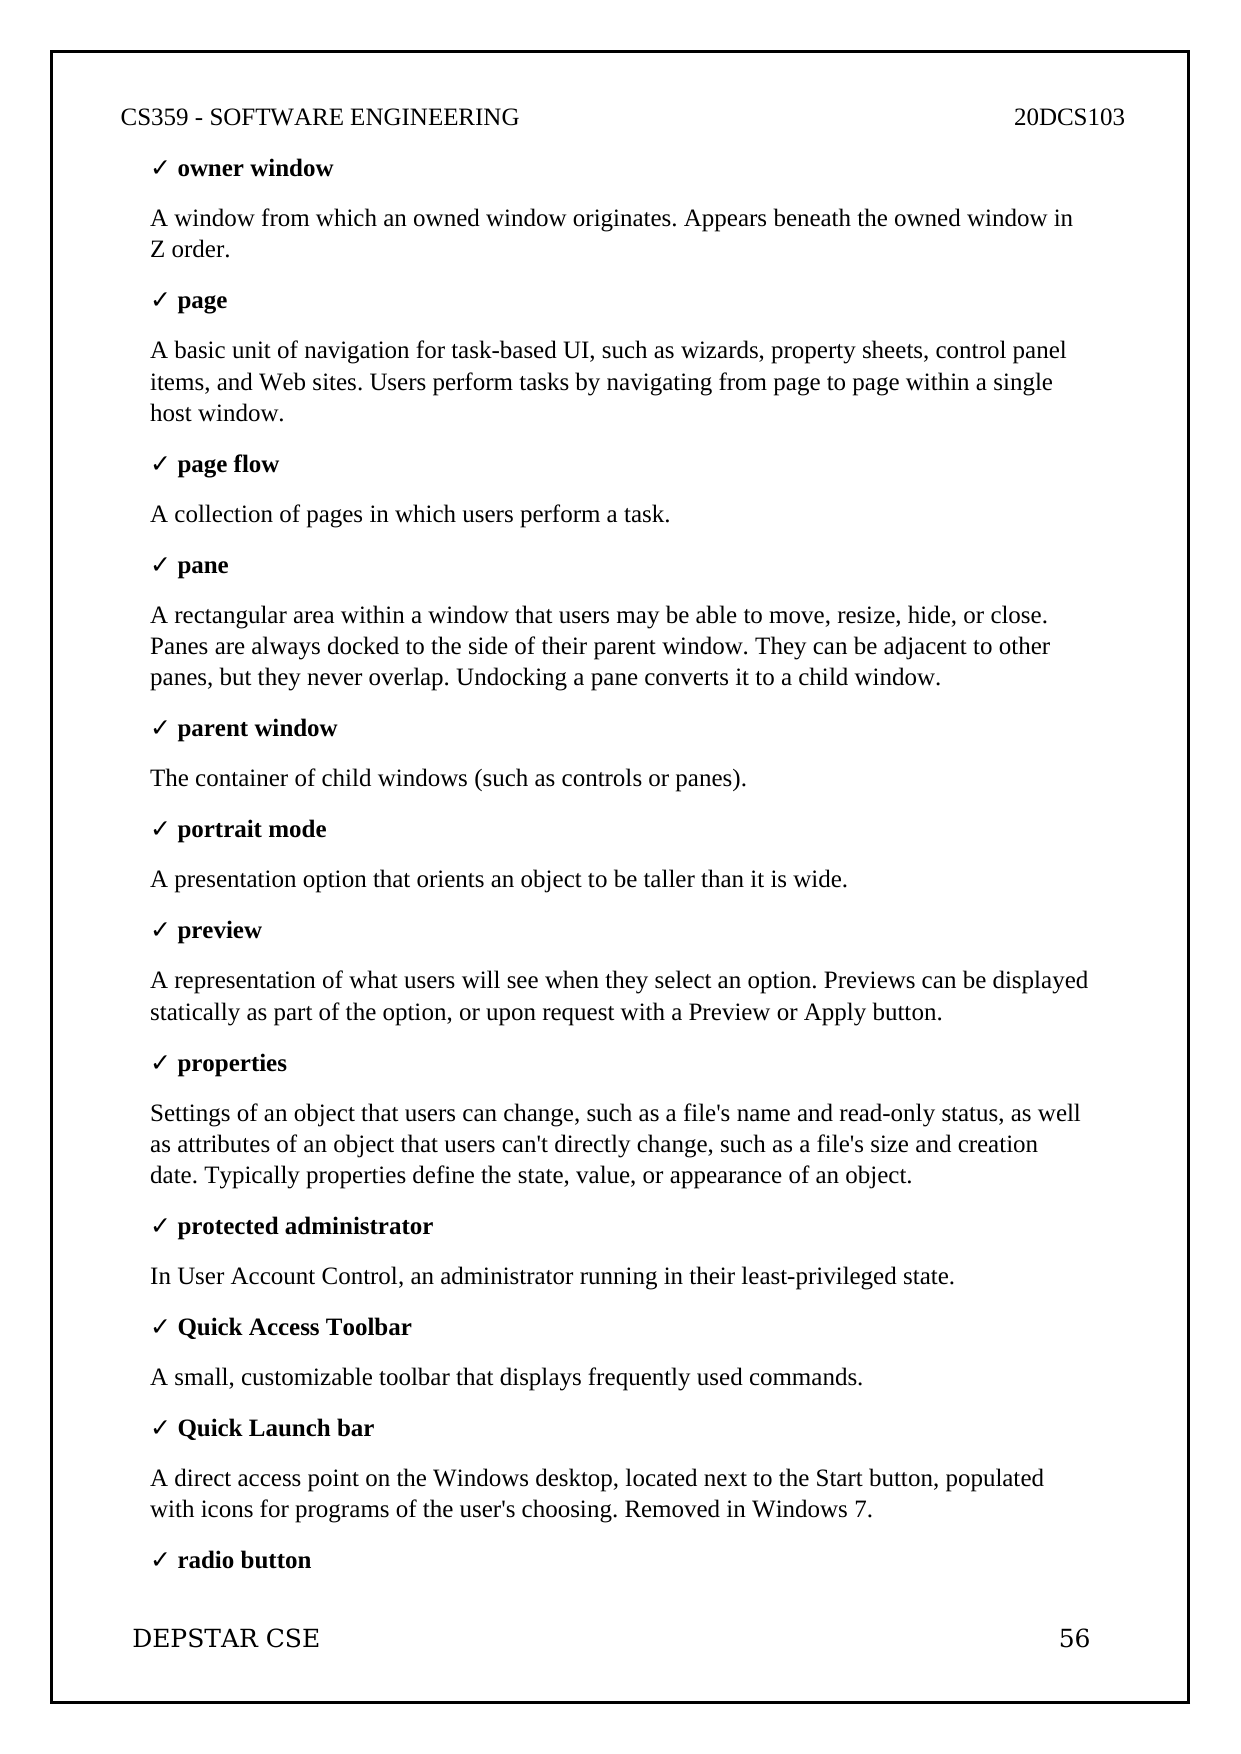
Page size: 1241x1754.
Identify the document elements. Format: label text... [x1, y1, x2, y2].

text A small, customizable toolbar that displays frequently used commands. [150, 1362, 1090, 1391]
text ✓ preview [150, 912, 1090, 946]
text ✓ Quick Access Toolbar [150, 1309, 1090, 1343]
text ✓ parent window [150, 710, 1090, 744]
text A window from which an owned window originates. Appears beneath the owned window in Z order. [150, 203, 1090, 263]
text ✓ Quick Launch bar [150, 1410, 1090, 1444]
text A presentation option that orients an object to be taller than it is wide. [150, 864, 1090, 893]
text A direct access point on the Windows desktop, located next to the Start button, populated with icons for programs of the user's choosing. Removed in Windows 7. [150, 1463, 1090, 1523]
text ✓ radio button [150, 1542, 1090, 1576]
text ✓ properties [150, 1044, 1090, 1078]
text ✓ protected administrator [150, 1207, 1090, 1242]
text A representation of what users will see when they select an option. Previews can be displayed statically as part of the option, or upon request with a Preview or Apply button. [150, 966, 1090, 1025]
text ✓ page flow [150, 445, 1090, 479]
text Settings of an object that users can change, such as a file's name and read-only status, as well as attributes of an object that users can't directly change, such as a file's size and creation date. Typically properties define the state, value, or appearance of an object. [150, 1098, 1090, 1188]
text The container of child windows (such as controls or panes). [150, 763, 1090, 792]
text A basic unit of navigation for task-based UI, such as wizards, property sheets, control panel items, and Web sites. Users perform tasks by navigating from page to page within a single host window. [150, 336, 1090, 426]
text ✓ portrait mode [150, 811, 1090, 845]
text In User Account Control, an administrator running in their least-privileged state. [150, 1261, 1090, 1290]
text A rectangular area within a window that users may be able to move, resize, hide, or close. Panes are always docked to the side of their parent window. They can be adjacent to other panes, but they never overlap. Undocking a pane converts it to a child window. [150, 600, 1090, 691]
text A collection of pages in which users perform a task. [150, 499, 1090, 528]
text ✓ pane [150, 547, 1090, 581]
text ✓ owner window [150, 150, 1090, 184]
text ✓ page [150, 282, 1090, 316]
